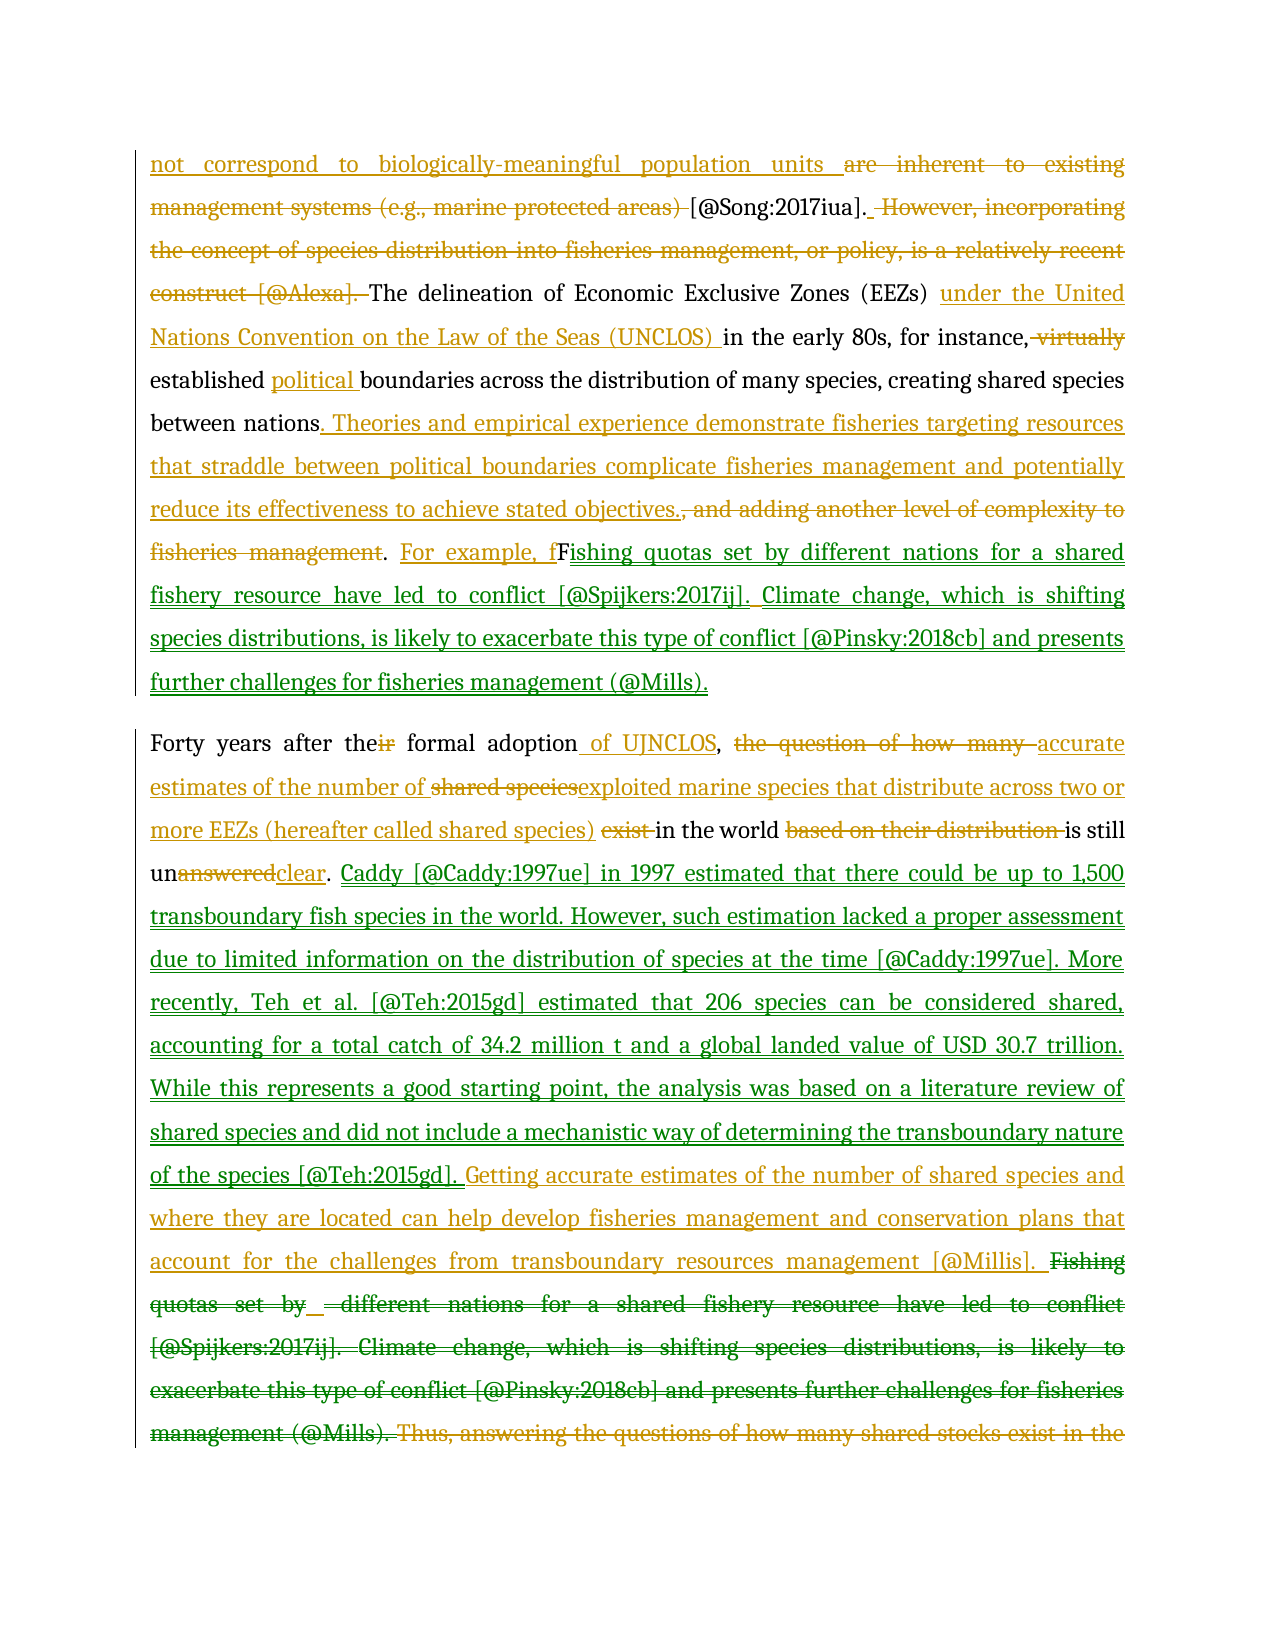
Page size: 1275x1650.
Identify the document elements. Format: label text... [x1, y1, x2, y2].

text Forty years after the formal adoption, in the world is still un. [150, 729, 1125, 926]
text Forty years after the formal adoption, in the world is still un. [150, 1102, 1125, 1185]
text Forty years after the formal adoption, in the world is still un. [150, 930, 1125, 1098]
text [150, 150, 1125, 251]
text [150, 1435, 1125, 1448]
text Forty years after the formal adoption, in the world is still un. [150, 1186, 1125, 1228]
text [150, 1352, 1125, 1434]
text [150, 1230, 1125, 1347]
